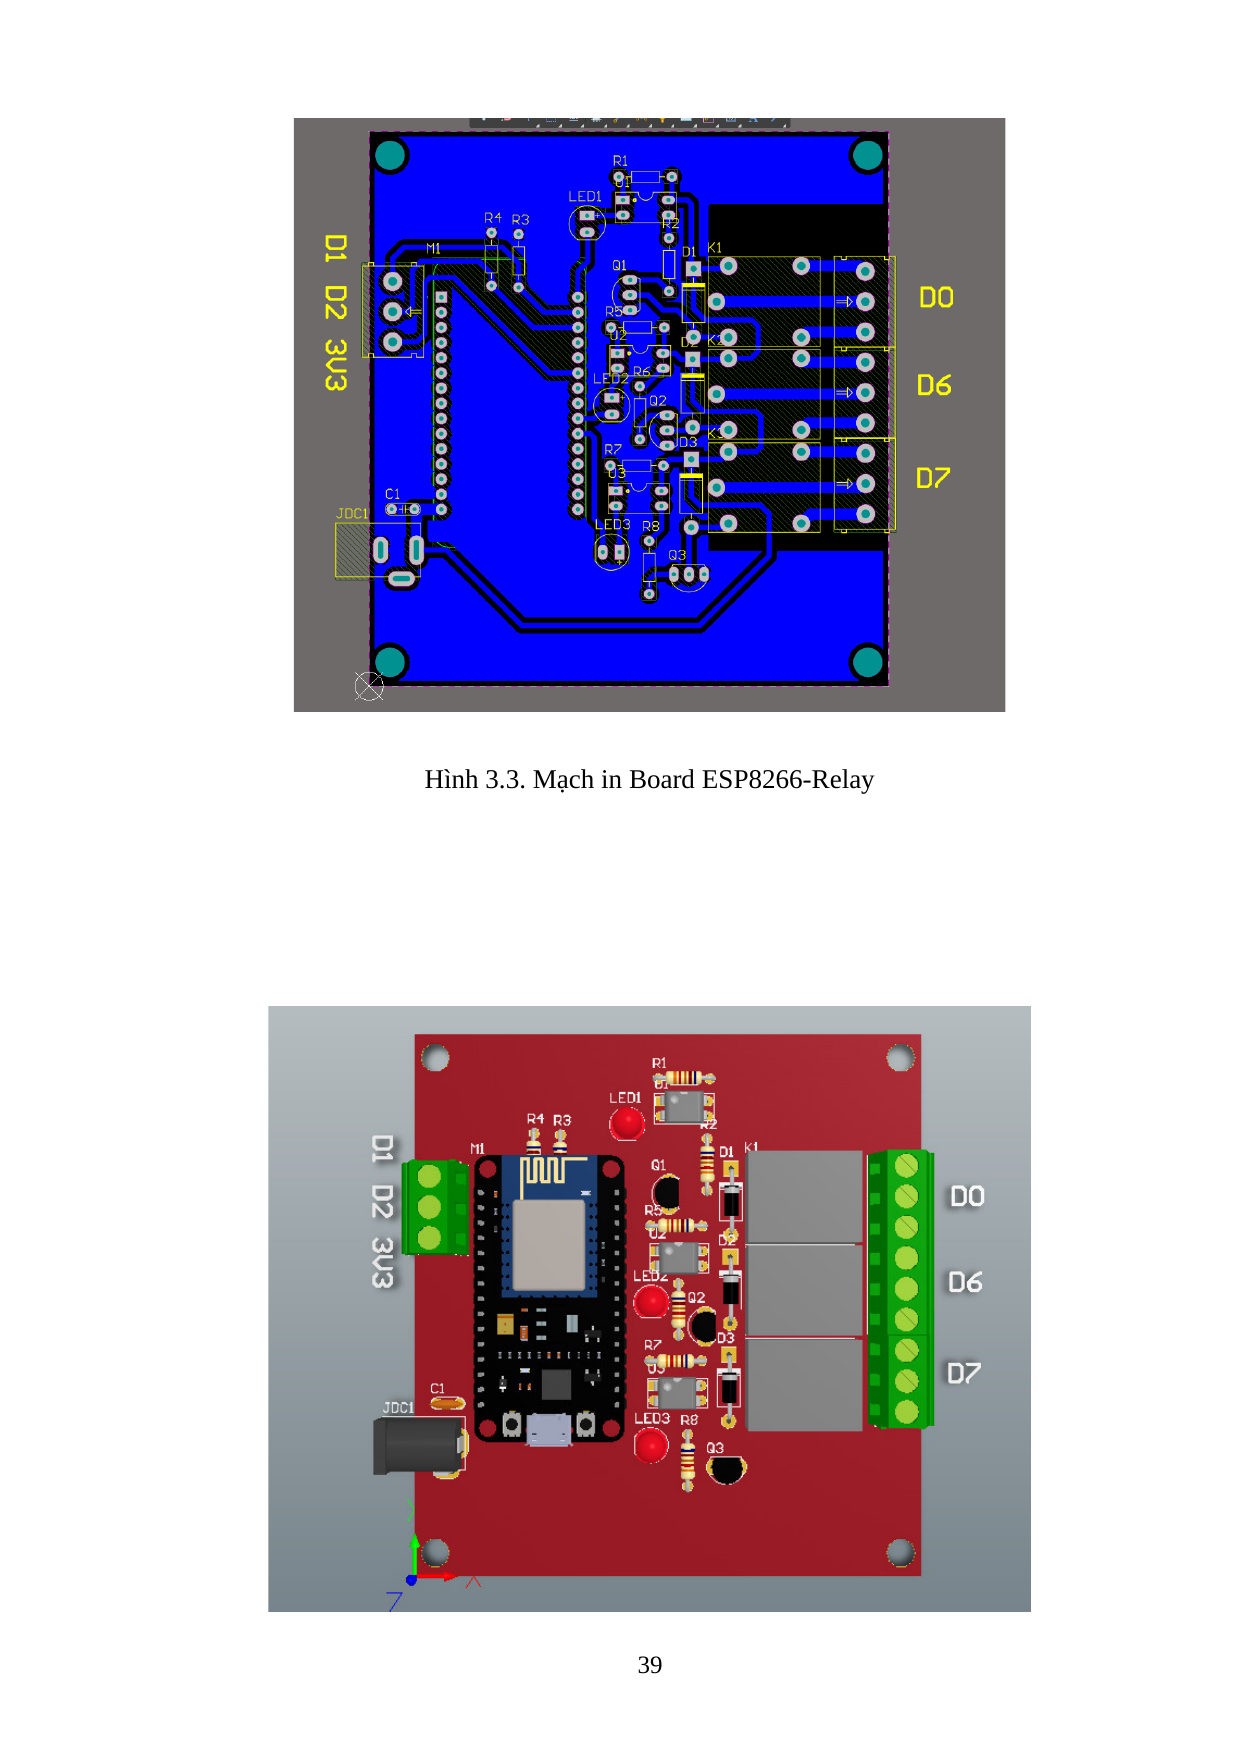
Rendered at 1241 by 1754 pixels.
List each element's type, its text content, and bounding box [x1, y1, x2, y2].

text Hình 3.3. Mạch in Board ESP8266-Relay [177, 763, 1122, 794]
picture [293, 118, 1006, 712]
picture [268, 1006, 1031, 1612]
